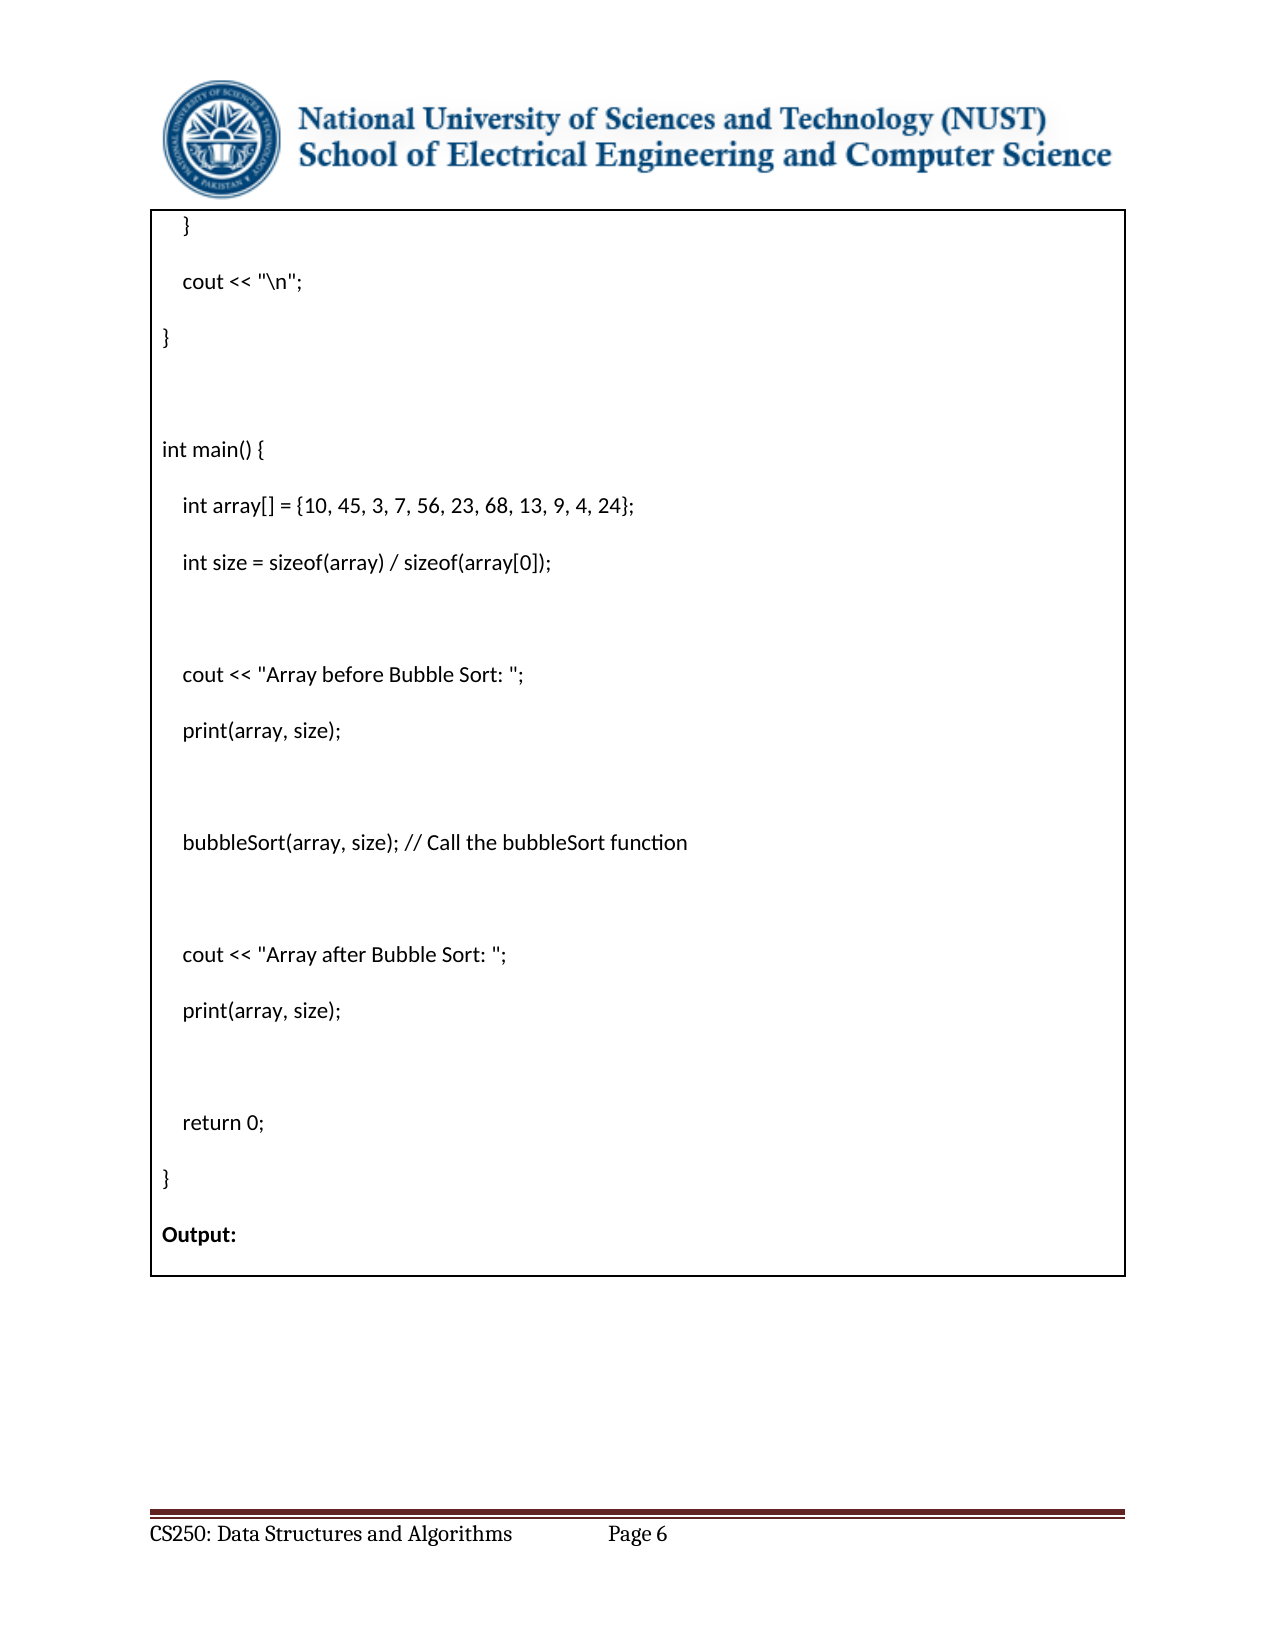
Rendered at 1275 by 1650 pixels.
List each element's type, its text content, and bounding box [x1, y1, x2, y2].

picture [150, 75, 1125, 209]
